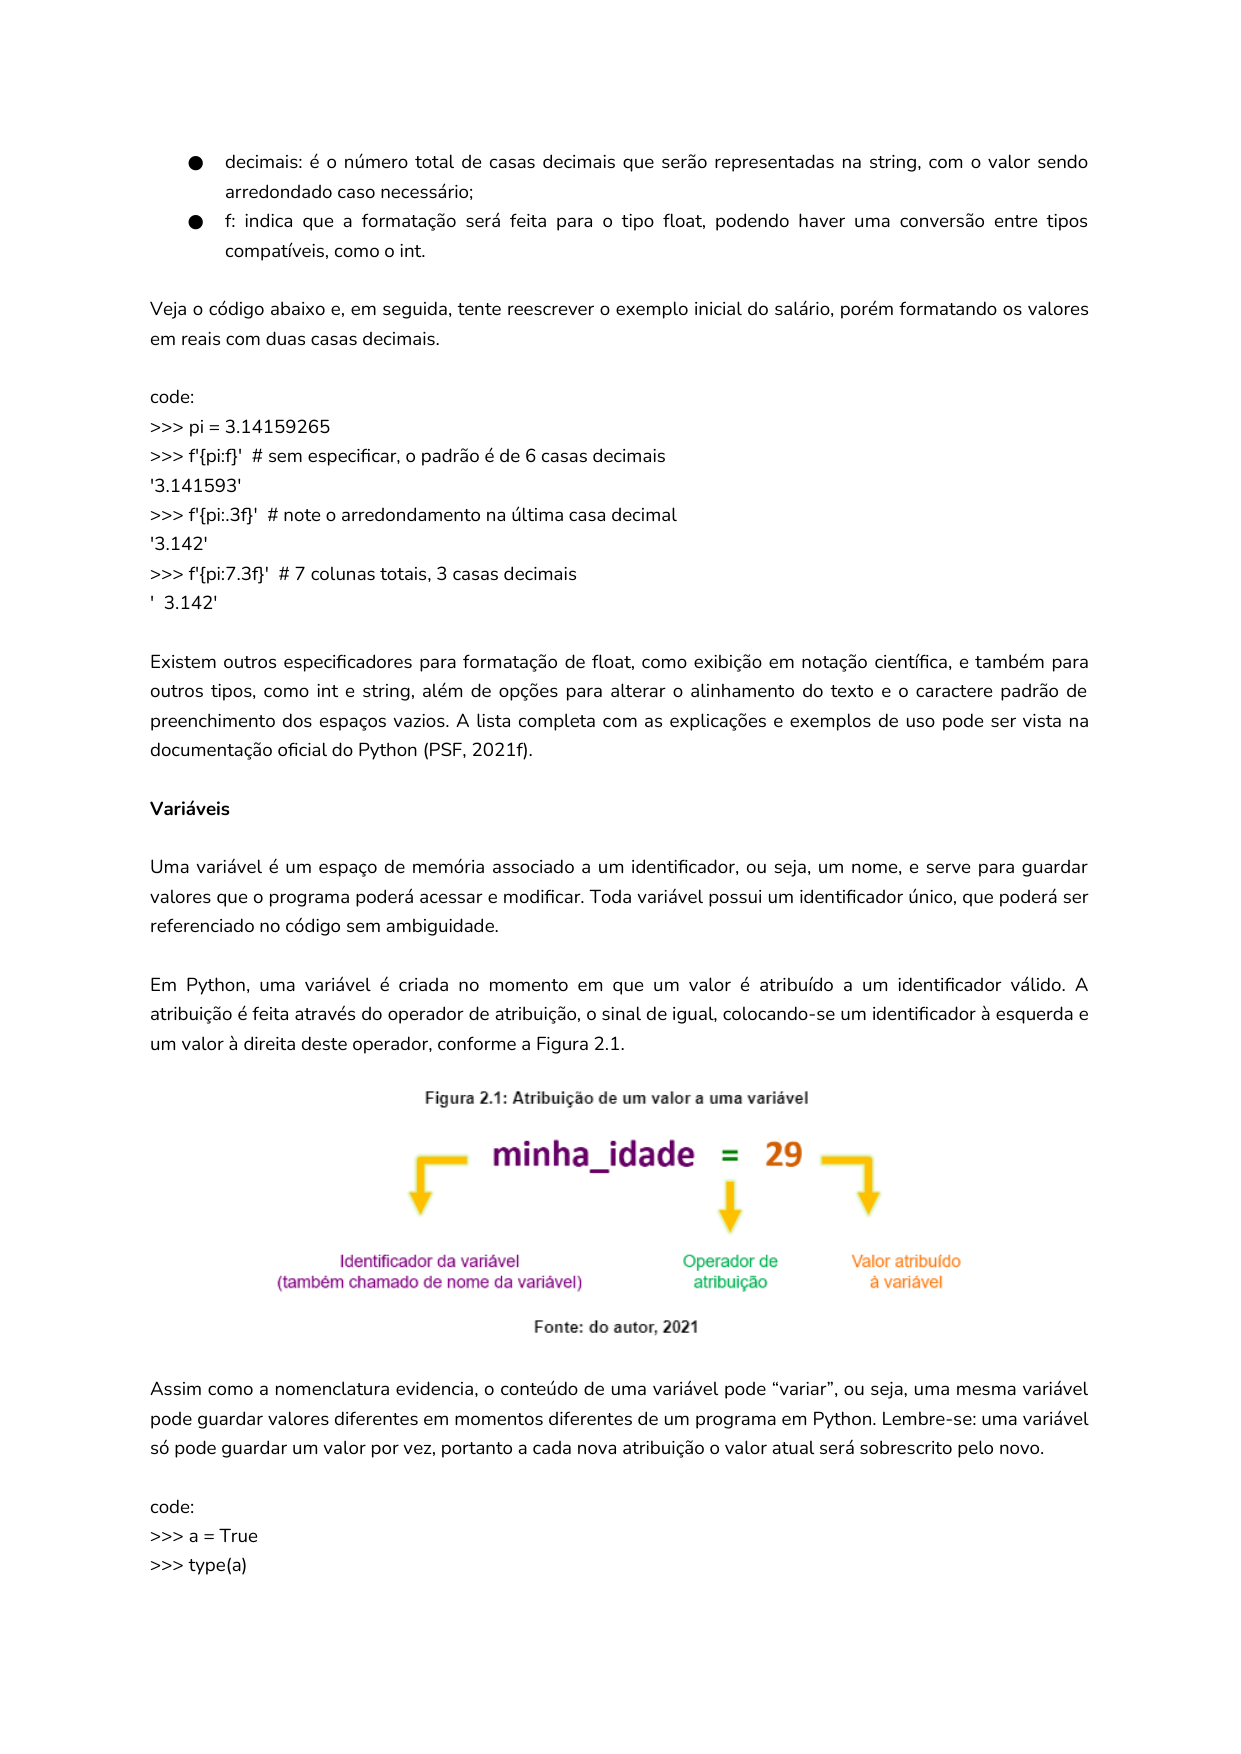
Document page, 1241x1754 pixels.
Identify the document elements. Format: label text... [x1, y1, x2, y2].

text >>> f'{pi:f}' # sem especificar, o padrão é de 6 casas decimais [150, 444, 1090, 469]
text Veja o código abaixo e, em seguida, tente reescrever o exemplo inicial do salário, porém formatando os valores em reais com duas casas decimais. [150, 297, 1090, 352]
subtitle Variáveis [150, 796, 1090, 822]
text '3.142' [150, 532, 1090, 557]
text Existem outros especificadores para formatação de float, como exibição em notação científica, e também para outros tipos, como int e string, além de opções para alterar o alinhamento do texto e o caractere padrão de preenchimento dos espaços vazios. A lista completa com as explicações e exemplos de uso pode ser vista na documentação oficial do Python (PSF, 2021f). [150, 649, 1090, 763]
text Assim como a nomenclatura evidencia, o conteúdo de uma variável pode “variar”, ou seja, uma mesma variável pode guardar valores diferentes em momentos diferentes de um programa em Python. Lembre-se: uma variável só pode guardar um valor por vez, portanto a cada nova atribuição o valor atual será sobrescrito pelo novo. [150, 1377, 1090, 1461]
text code: [150, 1494, 1090, 1520]
text >>> pi = 3.14159265 [150, 414, 1090, 440]
text >>> f'{pi:7.3f}' # 7 colunas totais, 3 casas decimais [150, 561, 1090, 587]
text >>> f'{pi:.3f}' # note o arredondamento na última casa decimal [150, 502, 1090, 528]
list decimais: é o número total de casas decimais que serão representadas na string, com o valor sendo arredondado caso necessário; [187, 150, 1090, 205]
text Em Python, uma variável é criada no momento em que um valor é atribuído a um identificador válido. A atribuição é feita através do operador de atribuição, o sinal de igual, colocando-se um identificador à esquerda e um valor à direita deste operador, conforme a Figura 2.1. [150, 972, 1090, 1057]
text >>> type(a) [150, 1553, 1090, 1578]
text Uma variável é um espaço de memória associado a um identificador, ou seja, um nome, e serve para guardar valores que o programa poderá acessar e modificar. Toda variável possui um identificador único, que poderá ser referenciado no código sem ambiguidade. [150, 855, 1090, 939]
text '3.141593' [150, 473, 1090, 499]
list f: indica que a formatação será feita para o tipo float, podendo haver uma conversão entre tipos compatíveis, como o int. [187, 209, 1090, 264]
text ' 3.142' [150, 591, 1090, 616]
text >>> a = True [150, 1523, 1090, 1549]
text code: [150, 385, 1090, 411]
picture [268, 1090, 972, 1344]
